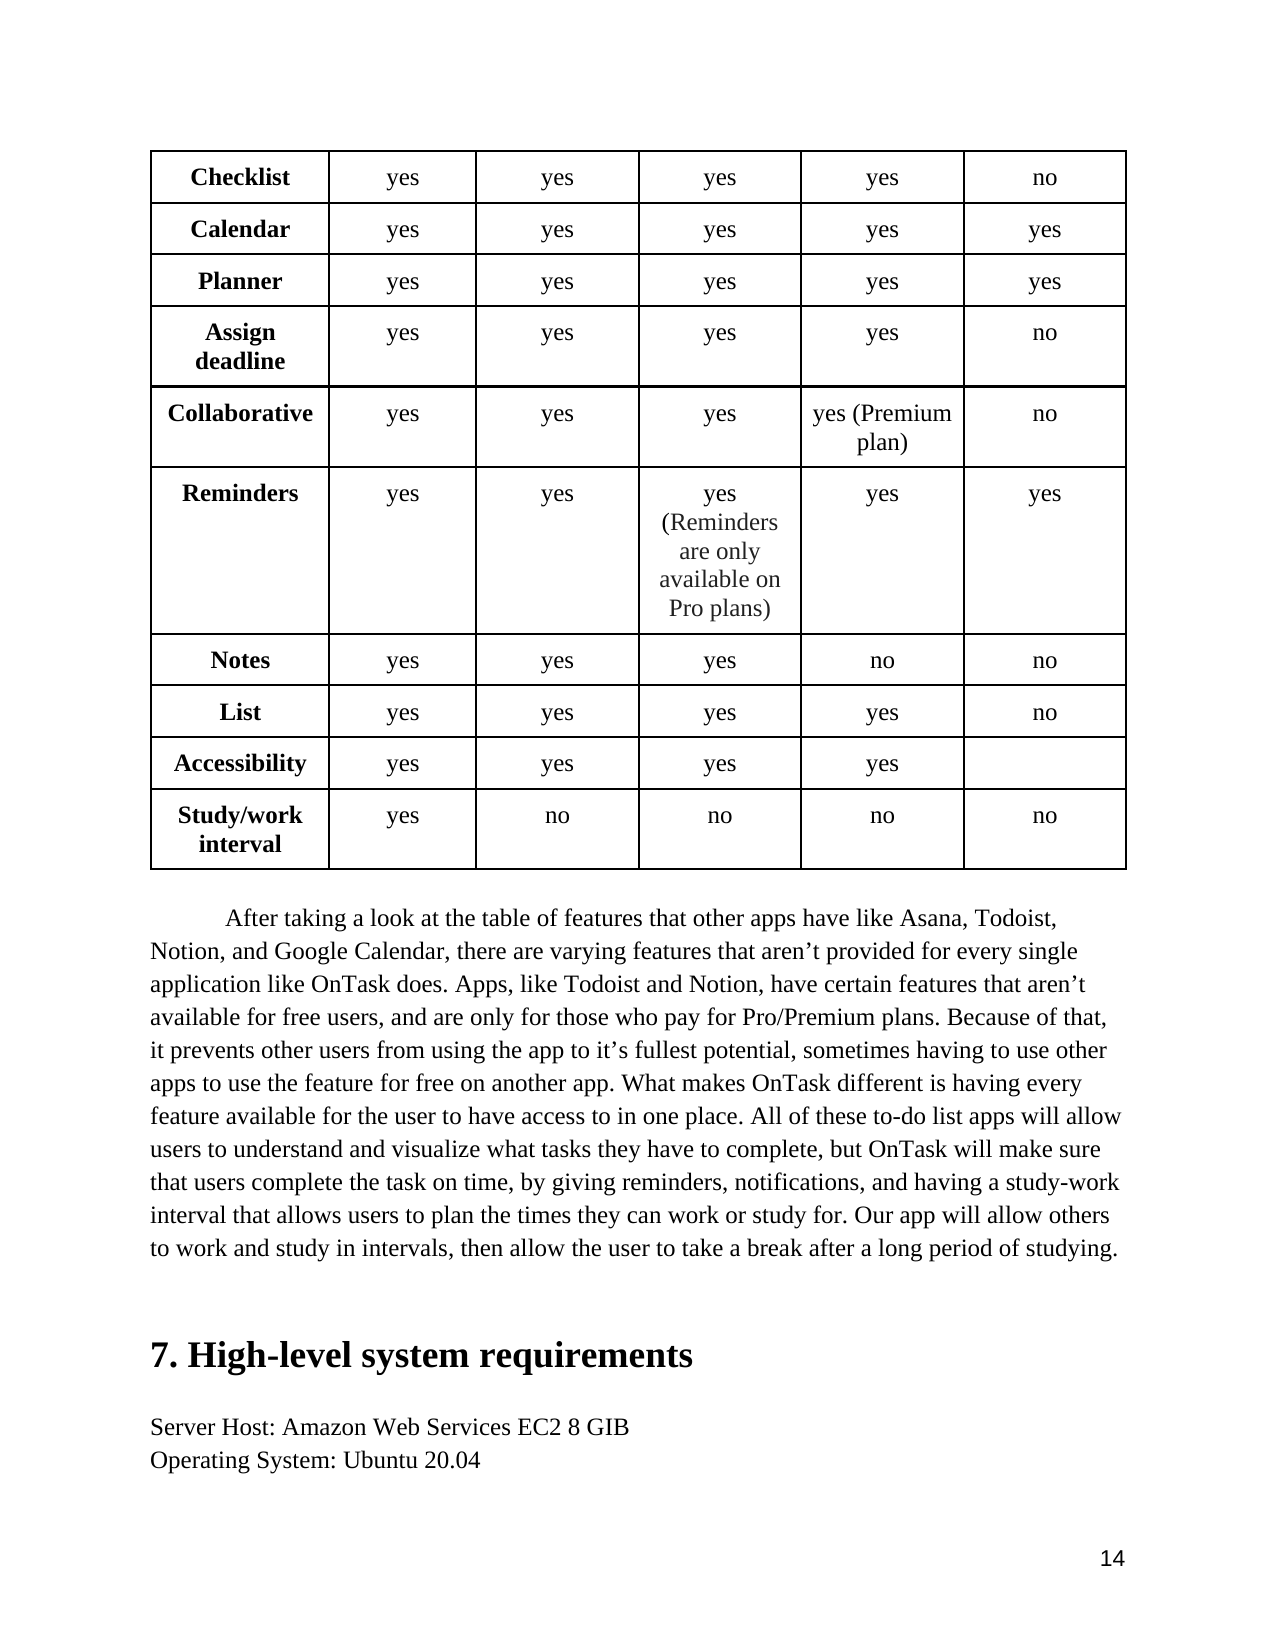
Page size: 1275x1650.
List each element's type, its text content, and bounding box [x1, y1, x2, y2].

table_cell yes [477, 307, 638, 385]
table_cell yes [802, 307, 963, 385]
table_cell yes [330, 204, 475, 253]
table_cell yes [330, 468, 475, 632]
table_cell yes [802, 468, 963, 632]
table_cell yes [802, 204, 963, 253]
table_cell yes [640, 635, 800, 684]
table_cell yes [477, 204, 638, 253]
table_cell yes [802, 738, 963, 787]
table_cell yes [330, 307, 475, 385]
table_cell no [965, 635, 1125, 684]
table_cell no [802, 635, 963, 684]
table_cell no [965, 388, 1125, 466]
table_cell yes [965, 255, 1125, 305]
table_cell yes [965, 468, 1125, 632]
table_cell yes [477, 686, 638, 736]
table_cell yes [640, 738, 800, 787]
table_cell no [802, 790, 963, 868]
table_cell yes [330, 738, 475, 787]
table_cell no [640, 790, 800, 868]
table_cell [965, 738, 1125, 787]
table_cell yes [477, 738, 638, 787]
table_cell Study/work interval [152, 790, 328, 868]
table_cell yes [330, 790, 475, 868]
table_cell List [152, 686, 328, 736]
table_cell no [965, 790, 1125, 868]
table_cell yes [477, 635, 638, 684]
table_cell Notes [152, 635, 328, 684]
table_cell yes [477, 468, 638, 632]
table_cell no [965, 152, 1125, 202]
text 7. High-level system requirements [150, 1332, 1125, 1375]
table_cell Assign deadline [152, 307, 328, 385]
table_cell yes [640, 255, 800, 305]
text Operating System: Ubuntu 20.04 [150, 1445, 1125, 1474]
table_cell no [965, 307, 1125, 385]
table_cell no [477, 790, 638, 868]
table_cell yes [640, 204, 800, 253]
table_cell Calendar [152, 204, 328, 253]
text Server Host: Amazon Web Services EC2 8 GIB [150, 1412, 1125, 1441]
table_cell yes [965, 204, 1125, 253]
table_cell yes [640, 152, 800, 202]
table_cell yes [477, 255, 638, 305]
table_cell Checklist [152, 152, 328, 202]
table_cell Collaborative [152, 388, 328, 466]
table_cell yes [802, 255, 963, 305]
table_cell yes [640, 388, 800, 466]
table_cell Reminders [152, 468, 328, 632]
table_cell Planner [152, 255, 328, 305]
table_cell yes [330, 255, 475, 305]
table_cell yes [330, 635, 475, 684]
table_cell no [965, 686, 1125, 736]
table_cell yes [330, 388, 475, 466]
table_cell yes (Reminders are only available on Pro plans) [640, 468, 800, 632]
table_cell yes [477, 388, 638, 466]
table_cell yes [802, 152, 963, 202]
table_cell yes [802, 686, 963, 736]
table_cell yes [640, 686, 800, 736]
table_cell yes [477, 152, 638, 202]
text After taking a look at the table of features that other apps have like Asana, Todoist, Notion, and Google Calendar, there are varying features that aren’t provided for every single application like OnTask does. Apps, like Todoist and Notion, have certain features that aren’t available for free users, and are only for those who pay for Pro/Premium plans. Because of that, it prevents other users from using the app to it’s fullest potential, sometimes having to use other apps to use the feature for free on another app. What makes OnTask different is having every feature available for the user to have access to in one place. All of these to-do list apps will allow users to understand and visualize what tasks they have to complete, but OnTask will make sure that users complete the task on time, by giving reminders, notifications, and having a study-work interval that allows users to plan the times they can work or study for. Our app will allow others to work and study in intervals, then allow the user to take a break after a long period of studying. [150, 903, 1125, 1262]
table_cell yes [330, 152, 475, 202]
table_cell Accessibility [152, 738, 328, 787]
table_cell yes [330, 686, 475, 736]
table_cell yes [640, 307, 800, 385]
table_cell yes (Premium plan) [802, 388, 963, 466]
